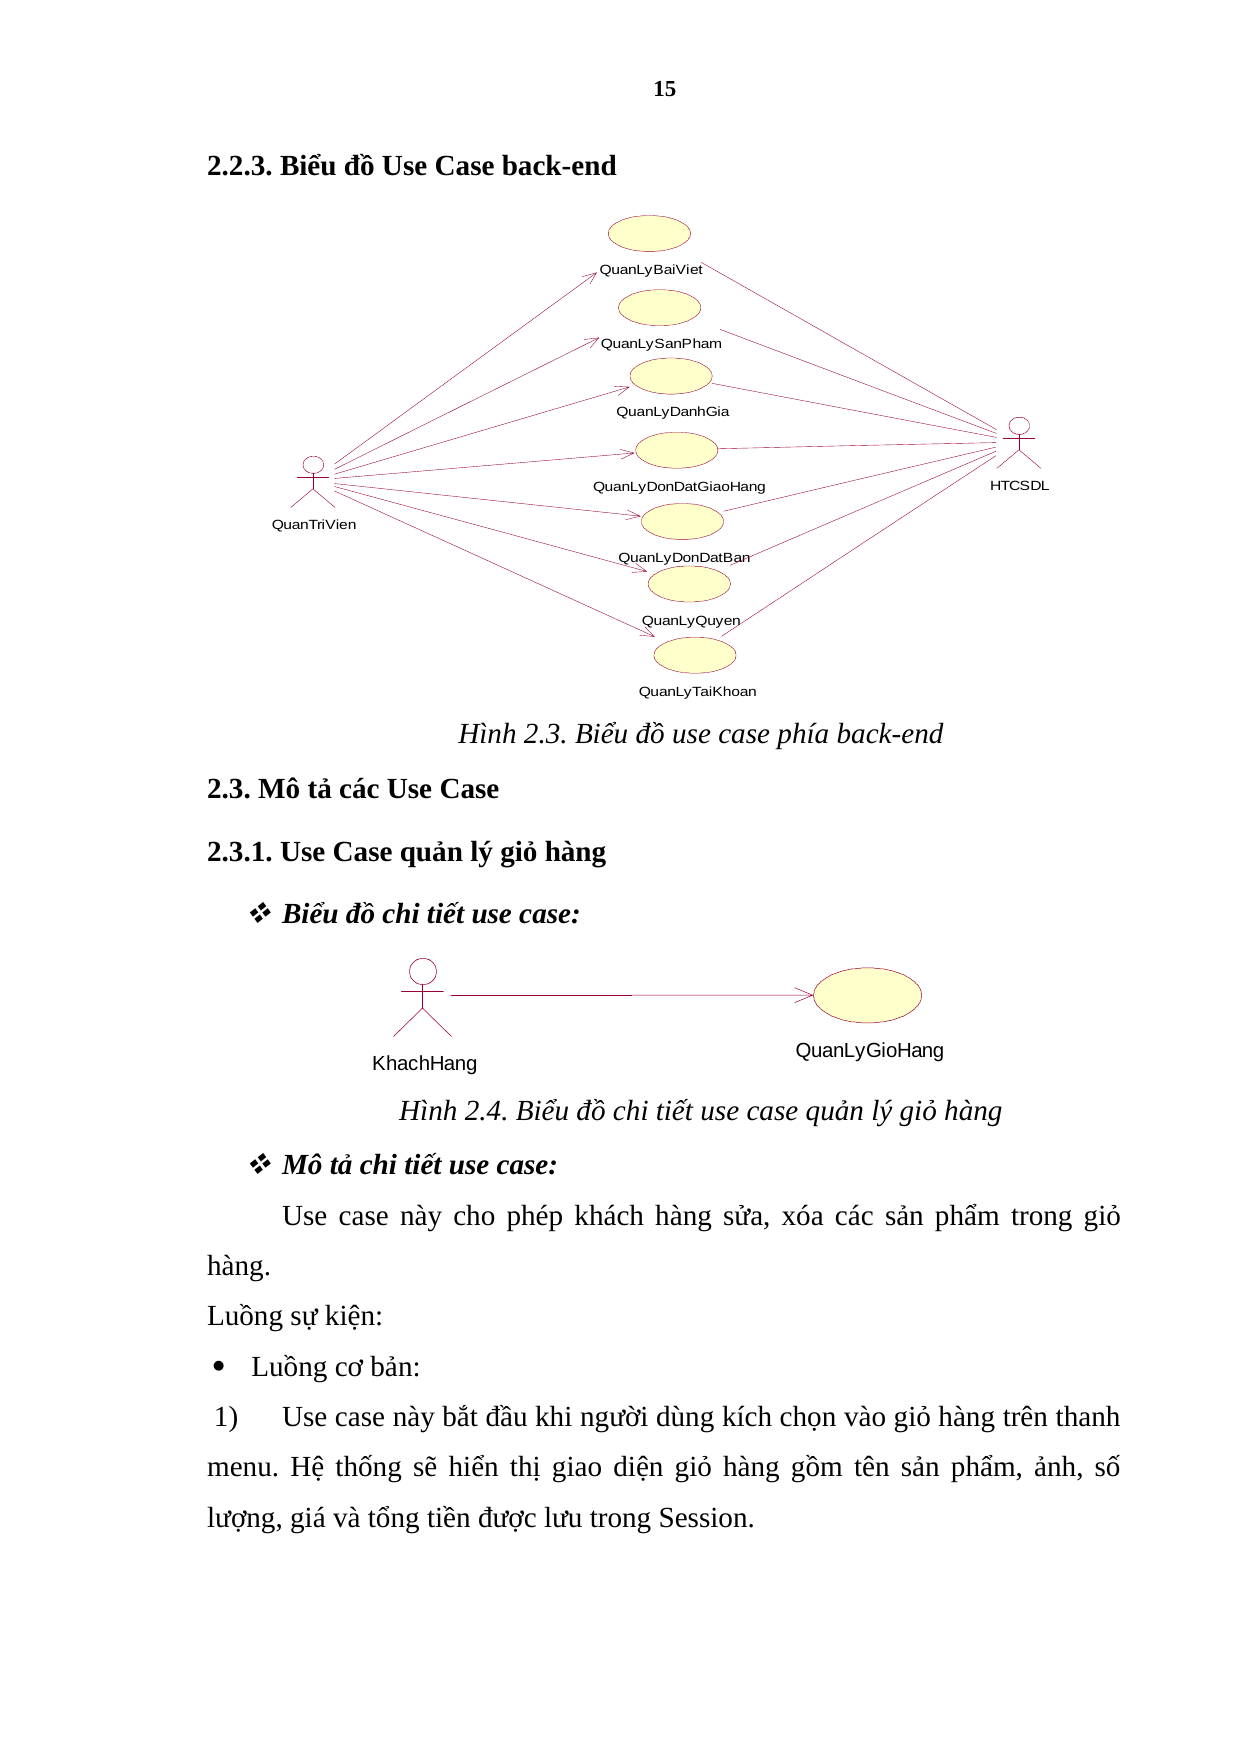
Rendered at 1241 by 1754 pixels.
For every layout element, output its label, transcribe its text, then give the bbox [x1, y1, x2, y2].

list Mô tả chi tiết use case: [244, 1147, 1122, 1181]
list Use case này bắt đầu khi người dùng kích chọn vào giỏ hàng trên thanh menu. Hệ thống sẽ hiển thị giao diện giỏ hàng gồm tên sản phẩm, ảnh, số lượng, giá và tổng tiền được lưu trong Session. [207, 1399, 1122, 1533]
list Luồng cơ bản: [214, 1349, 1122, 1382]
text Use case này cho phép khách hàng sửa, xóa các sản phẩm trong giỏ hàng. [207, 1198, 1122, 1282]
text Luồng sự kiện: [207, 1298, 1122, 1332]
subtitle Mô tả các Use Case [207, 771, 1122, 804]
text Hình 2.3. Biểu đồ use case phía back-end [207, 717, 1122, 750]
subtitle Use Case quản lý giỏ hàng [207, 834, 1122, 867]
text Hình 2.4. Biểu đồ chi tiết use case quản lý giỏ hàng [207, 1093, 1122, 1127]
subtitle Biểu đồ Use Case back-end [207, 148, 1122, 181]
list Biểu đồ chi tiết use case: [244, 897, 1122, 930]
